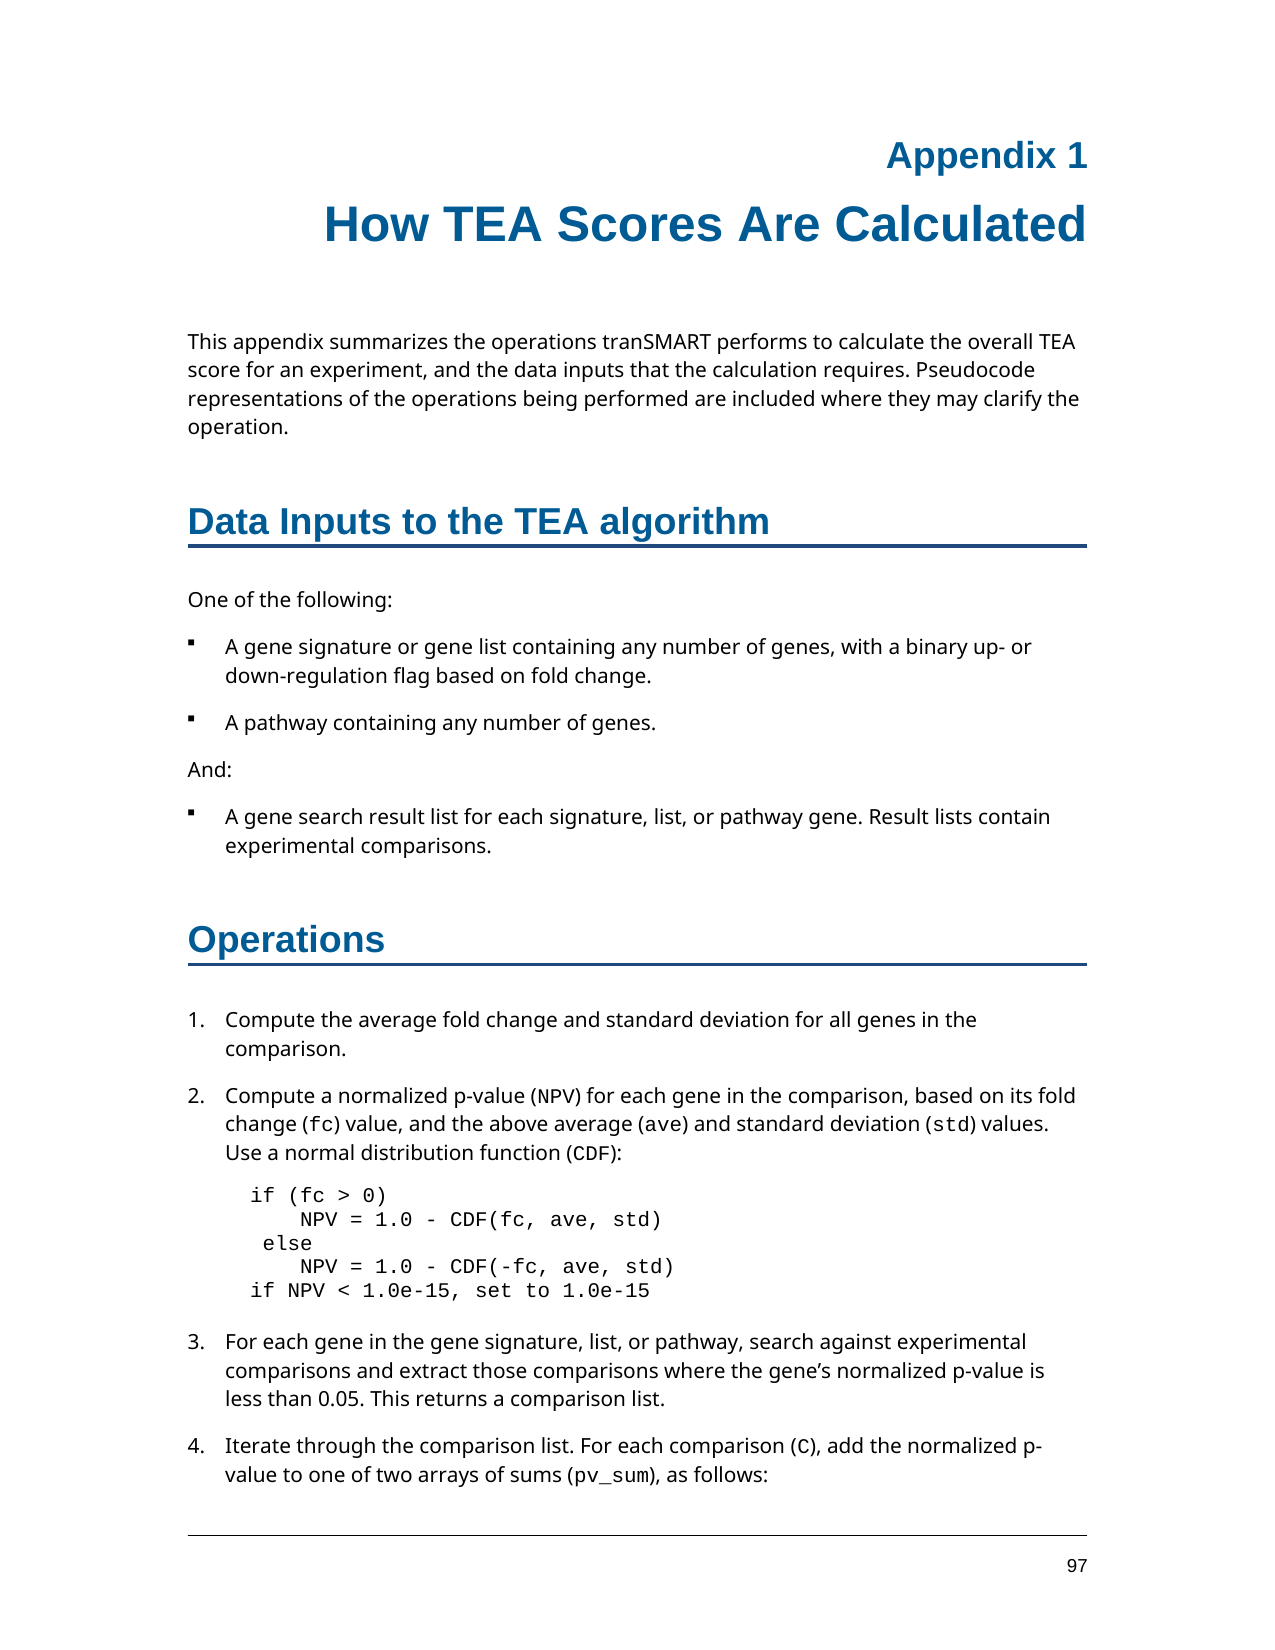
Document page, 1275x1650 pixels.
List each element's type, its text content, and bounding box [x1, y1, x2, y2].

list Compute a normalized p-value (NPV) for each gene in the comparison, based on its fold change (fc) value, and the above average (ave) and standard deviation (std) values. Use a normal distribution function (CDF): [187, 1081, 1087, 1167]
text if NPV < 1.0e-15, set to 1.0e-15 [225, 1280, 1087, 1304]
subtitle Appendix A: How TEA Scores Are Calculated [187, 195, 1087, 252]
list For each gene in the gene signature, list, or pathway, search against experimental comparisons and extract those comparisons where the gene’s normalized p-value is less than 0.05. This returns a comparison list. [187, 1327, 1087, 1413]
text Appendix [187, 133, 1087, 176]
text This appendix summarizes the operations tranSMART performs to calculate the overall TEA score for an experiment, and the data inputs that the calculation requires. Pseudocode representations of the operations being performed are included where they may clarify the operation. [187, 327, 1087, 441]
text if (fc > 0) [225, 1185, 1087, 1209]
list Compute the average fold change and standard deviation for all genes in the comparison. [187, 1005, 1087, 1062]
subtitle Data Inputs to the TEA algorithm [187, 499, 1087, 548]
list A gene search result list for each signature, list, or pathway gene. Result lists contain experimental comparisons. [187, 802, 1087, 859]
text And: [187, 755, 1087, 783]
text One of the following: [187, 585, 1087, 613]
text NPV = 1.0 - CDF(-fc, ave, std) [225, 1256, 1087, 1280]
list A gene signature or gene list containing any number of genes, with a binary up- or down-regulation flag based on fold change. [187, 632, 1087, 689]
text else [225, 1233, 1087, 1256]
list A pathway containing any number of genes. [187, 708, 1087, 736]
list Iterate through the comparison list. For each comparison (C), add the normalized p-value to one of two arrays of sums (pv_sum), as follows: [187, 1431, 1087, 1488]
text NPV = 1.0 - CDF(fc, ave, std) [225, 1209, 1087, 1233]
subtitle Operations [187, 917, 1087, 966]
